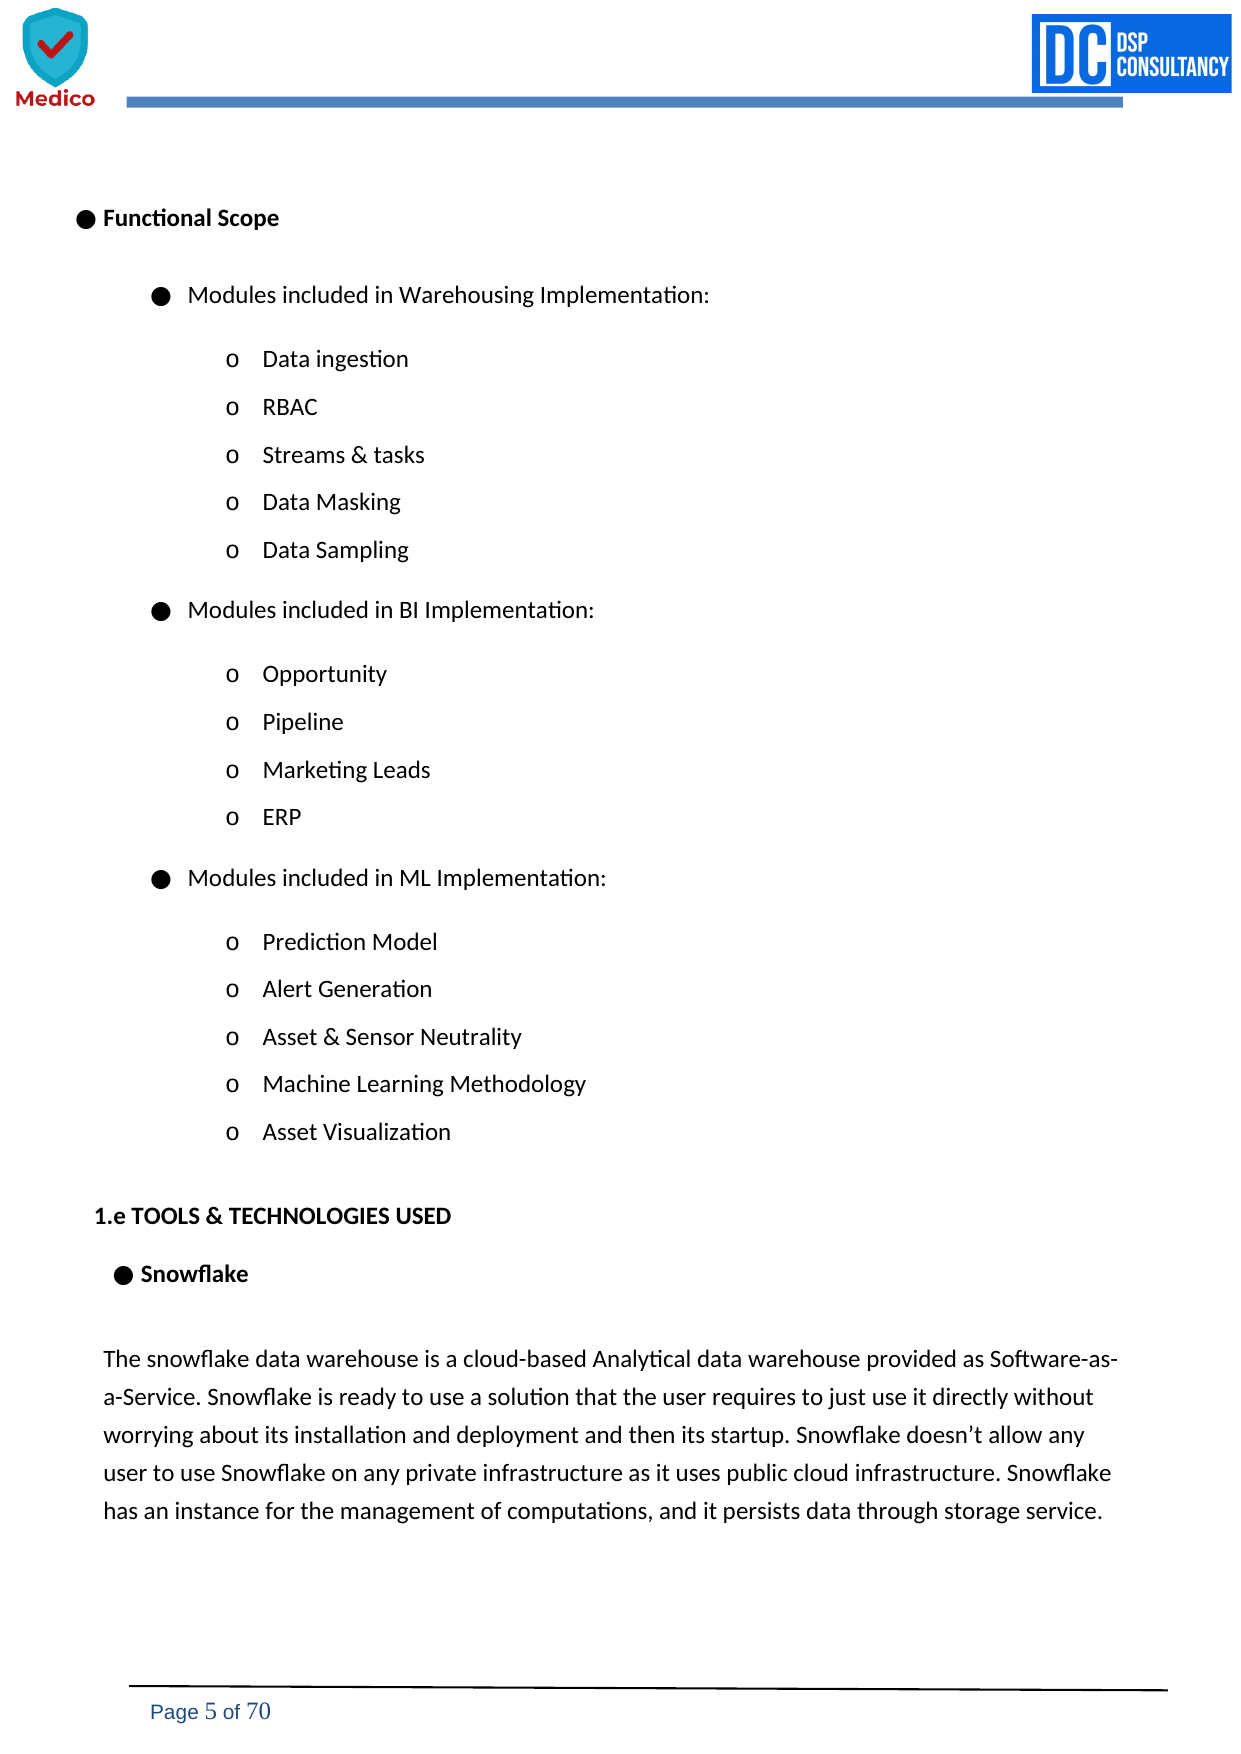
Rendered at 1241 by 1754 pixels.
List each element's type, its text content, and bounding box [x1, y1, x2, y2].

list Data Masking [225, 486, 1122, 518]
list Opportunity [225, 658, 1122, 690]
list Pipeline [225, 706, 1122, 738]
list Data Sampling [225, 534, 1122, 566]
list Modules included in ML Implementation: [150, 849, 1122, 900]
list Prediction Model [225, 926, 1122, 958]
picture [6, 5, 102, 110]
list ERP [225, 801, 1122, 833]
text 1.e TOOLS & TECHNOLOGIES USED [94, 1200, 1122, 1230]
list RBAC [225, 391, 1122, 423]
list Machine Learning Methodology [225, 1069, 1122, 1100]
list Modules included in BI Implementation: [150, 582, 1122, 633]
list Marketing Leads [225, 754, 1122, 786]
list Snowflake [112, 1246, 1122, 1297]
list Streams & tasks [225, 439, 1122, 471]
list Asset & Sensor Neutrality [225, 1021, 1122, 1053]
list Modules included in Warehousing Implementation: [150, 267, 1122, 318]
list Data ingestion [225, 344, 1122, 375]
list Asset Visualization [225, 1116, 1122, 1148]
text The snowflake data warehouse is a cloud-based Analytical data warehouse provided as Software-as-a-Service. Snowflake is ready to use a solution that the user requires to just use it directly without worrying about its installation and deployment and then its startup. Snowflake doesn’t allow any user to use Snowflake on any private infrastructure as it uses public cloud infrastructure. Snowflake has an instance for the management of computations, and it persists data through storage service. [103, 1343, 1122, 1526]
list Functional Scope [75, 190, 1122, 241]
picture [1031, 14, 1232, 93]
list Alert Generation [225, 973, 1122, 1005]
